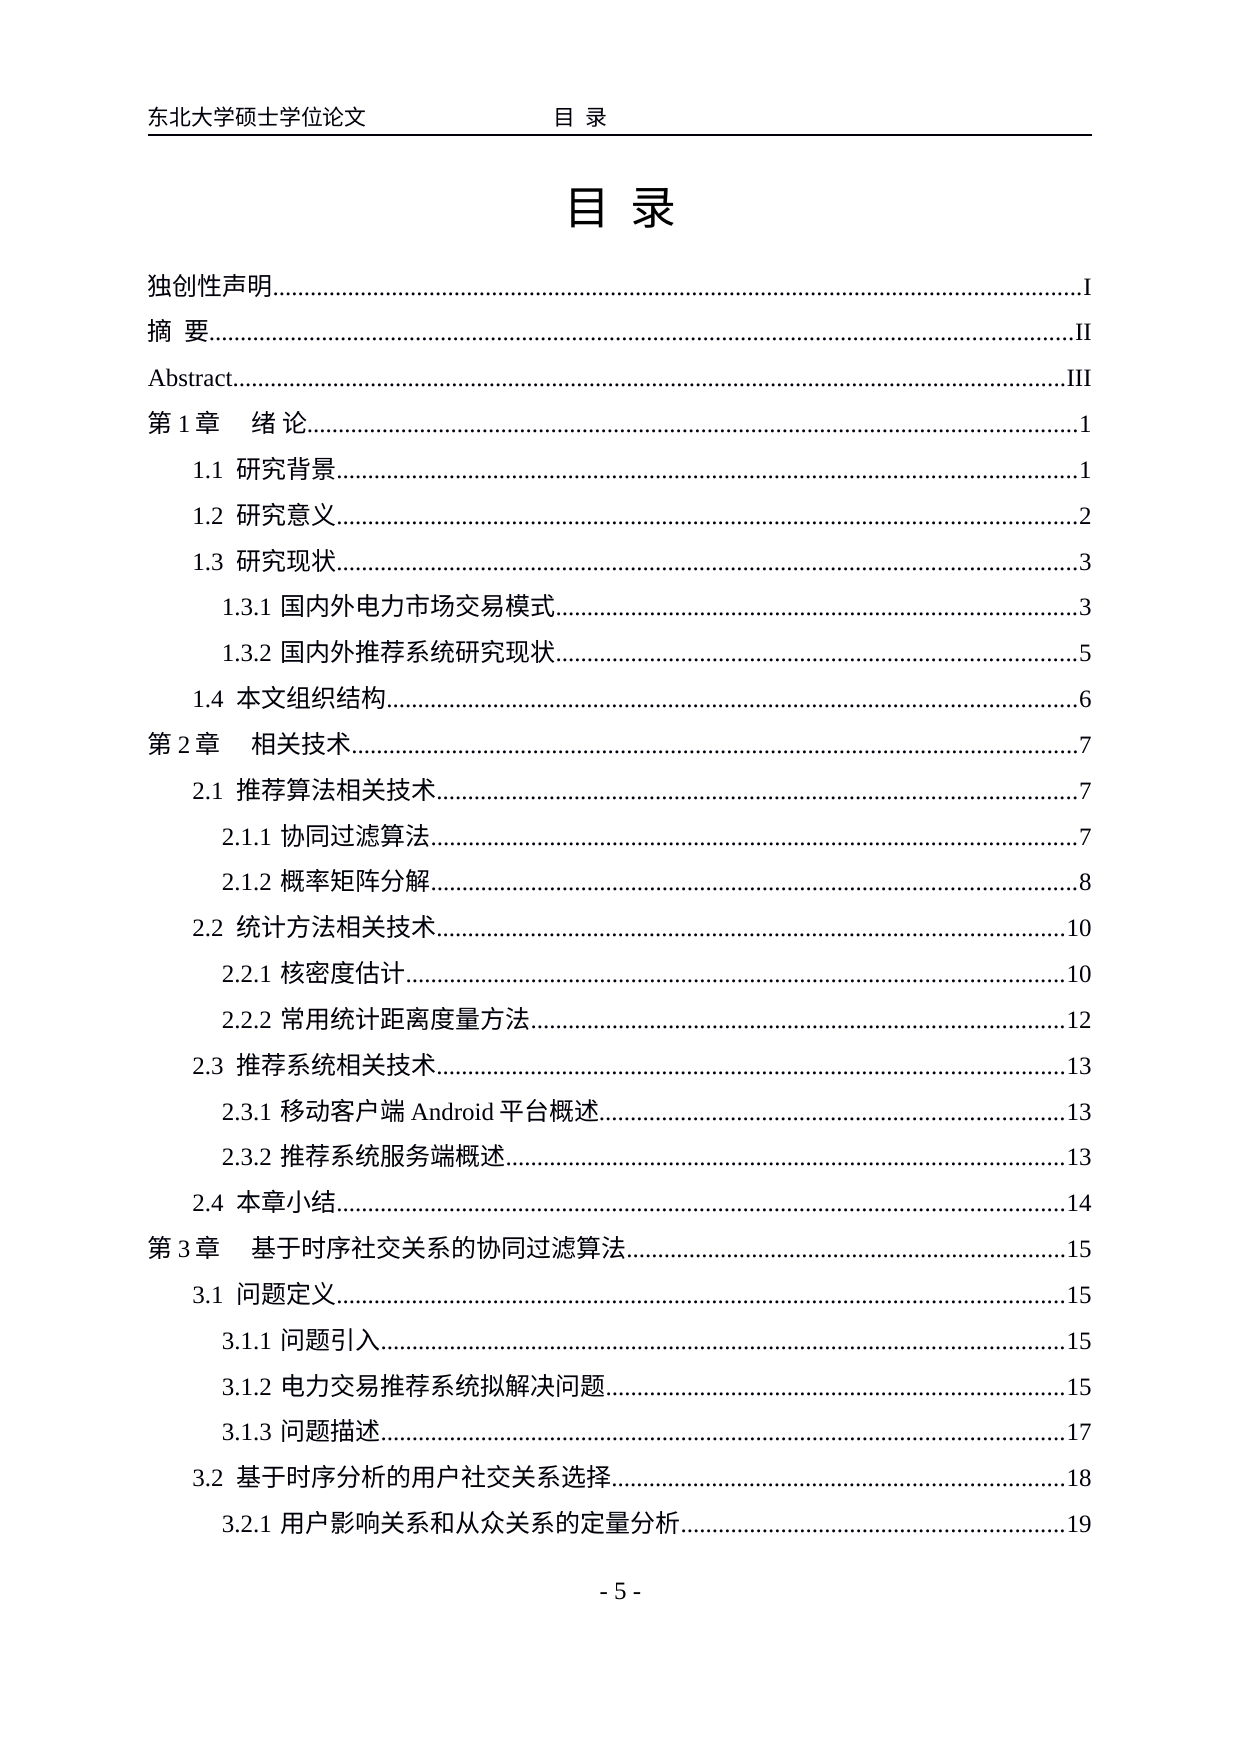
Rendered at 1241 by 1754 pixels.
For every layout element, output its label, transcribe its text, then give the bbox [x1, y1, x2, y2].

text 1.1 研究背景 1 [192, 442, 1092, 487]
text 3.1.1 问题引入 15 [222, 1312, 1092, 1358]
text 独创性声明 I [148, 258, 1092, 304]
text 1.2 研究意义 2 [192, 487, 1092, 533]
text 1.3.2 国内外推荐系统研究现状 5 [222, 625, 1092, 671]
text 2.2 统计方法相关技术 10 [192, 900, 1092, 946]
text 2.3.1 移动客户端Android平台概述 13 [222, 1083, 1092, 1129]
text 目 录 [148, 187, 1092, 233]
text 第1章 绪 论 1 [148, 396, 1092, 442]
text 2.4 本章小结 14 [192, 1175, 1092, 1221]
text 3.1 问题定义 15 [192, 1267, 1092, 1312]
text 2.1.2 概率矩阵分解 8 [222, 854, 1092, 900]
text 3.1.3 问题描述 17 [222, 1404, 1092, 1450]
text Abstract III [148, 350, 1092, 396]
text 1.3.1 国内外电力市场交易模式 3 [222, 579, 1092, 625]
text 1.3 研究现状 3 [192, 533, 1092, 579]
text 2.2.2 常用统计距离度量方法 12 [222, 992, 1092, 1037]
text 2.2.1 核密度估计 10 [222, 946, 1092, 992]
text 第2章 相关技术 7 [148, 717, 1092, 762]
text 2.1.1 协同过滤算法 7 [222, 808, 1092, 854]
text 3.2 基于时序分析的用户社交关系选择 18 [192, 1450, 1092, 1496]
text 3.1.2 电力交易推荐系统拟解决问题 15 [222, 1358, 1092, 1404]
text 摘 要 II [148, 304, 1092, 350]
text 第3章 基于时序社交关系的协同过滤算法 15 [148, 1221, 1092, 1267]
text 1.4 本文组织结构 6 [192, 671, 1092, 717]
text 2.3.2 推荐系统服务端概述 13 [222, 1129, 1092, 1175]
text 3.2.1 用户影响关系和从众关系的定量分析 19 [222, 1496, 1092, 1542]
text 2.3 推荐系统相关技术 13 [192, 1037, 1092, 1083]
text 2.1 推荐算法相关技术 7 [192, 762, 1092, 808]
